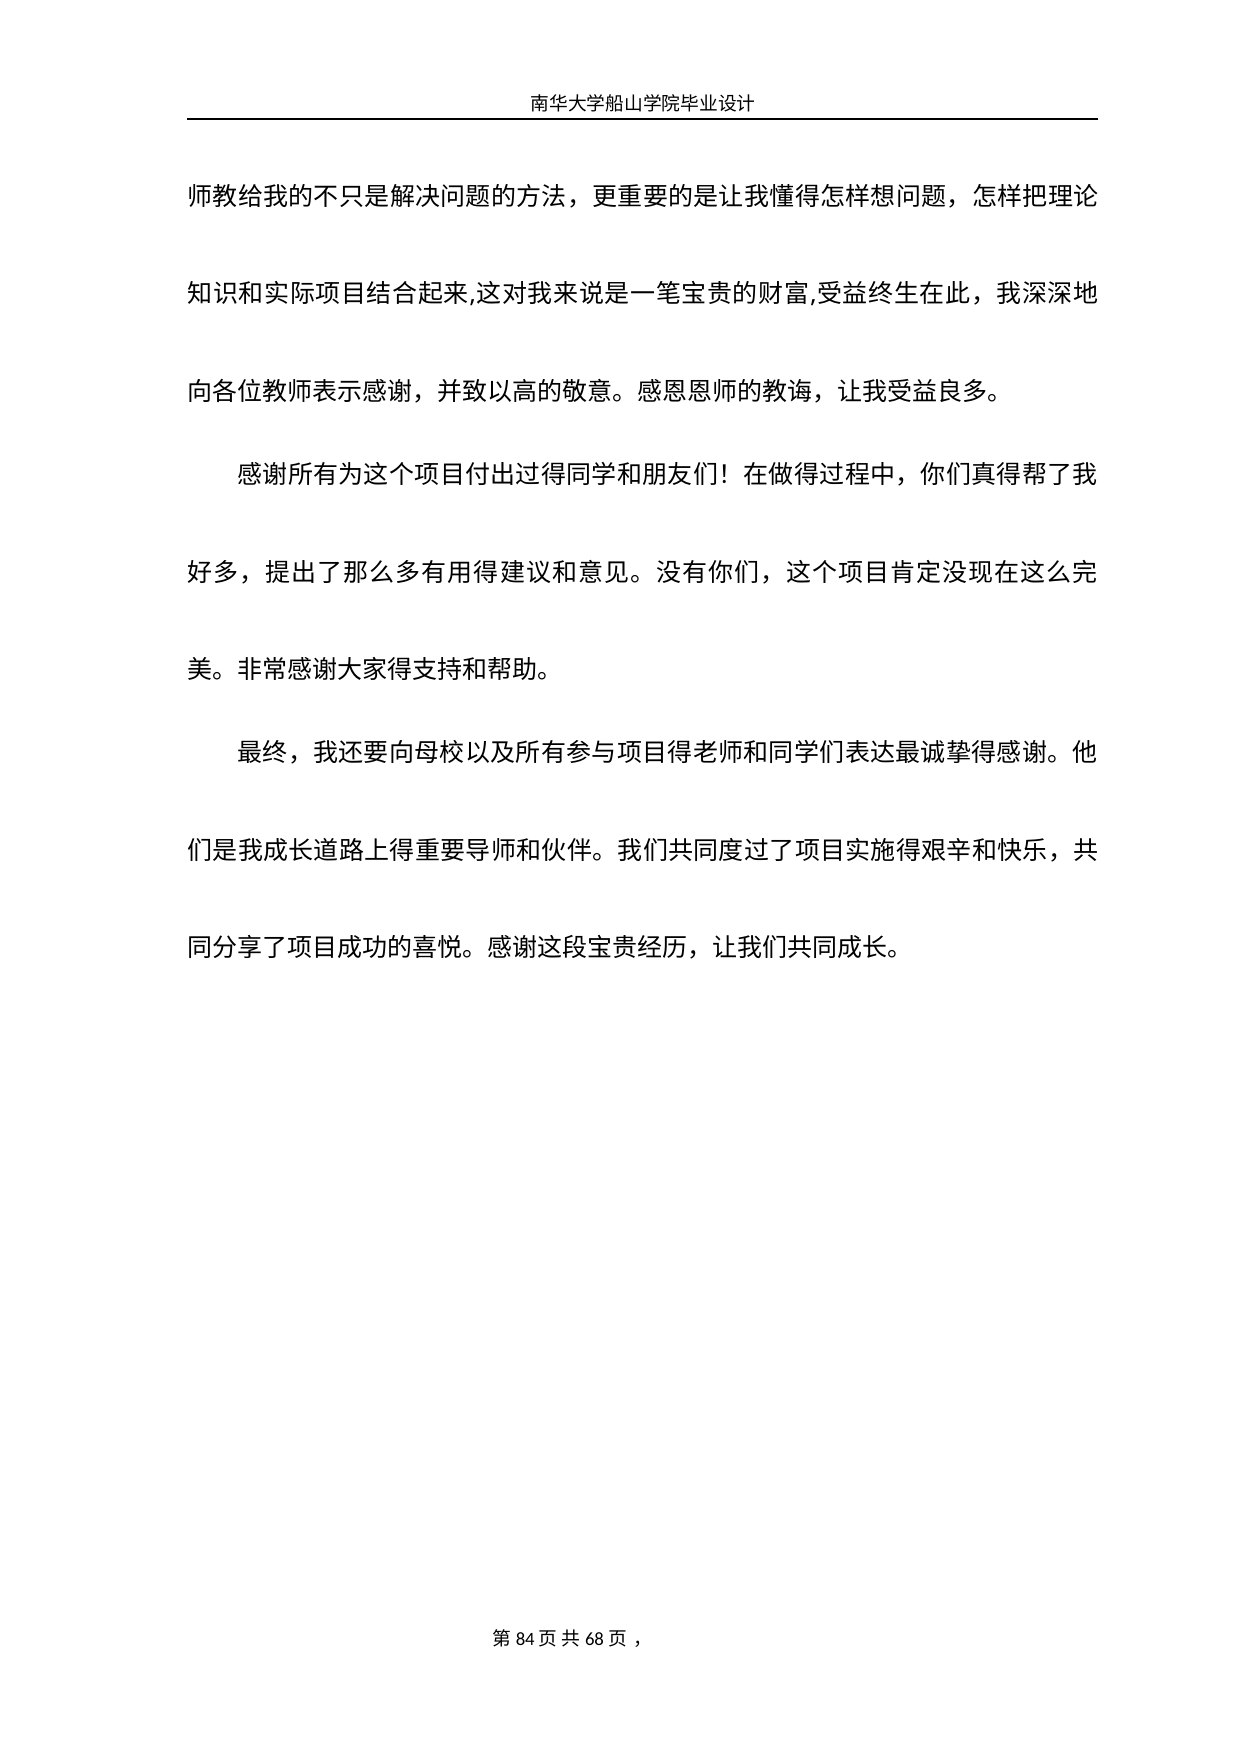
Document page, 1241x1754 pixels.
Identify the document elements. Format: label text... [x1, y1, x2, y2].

text 最终，我还要向母校以及所有参与项目得老师和同学们表达最诚挚得感谢。他们是我成长道路上得重要导师和伙伴。我们共同度过了项目实施得艰辛和快乐，共同分享了项目成功的喜悦。感谢这段宝贵经历，让我们共同成长。 [187, 718, 1098, 978]
text 感谢所有为这个项目付出过得同学和朋友们！在做得过程中，你们真得帮了我好多，提出了那么多有用得建议和意见。没有你们，这个项目肯定没现在这么完美。非常感谢大家得支持和帮助。 [187, 440, 1098, 700]
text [187, 162, 1098, 422]
